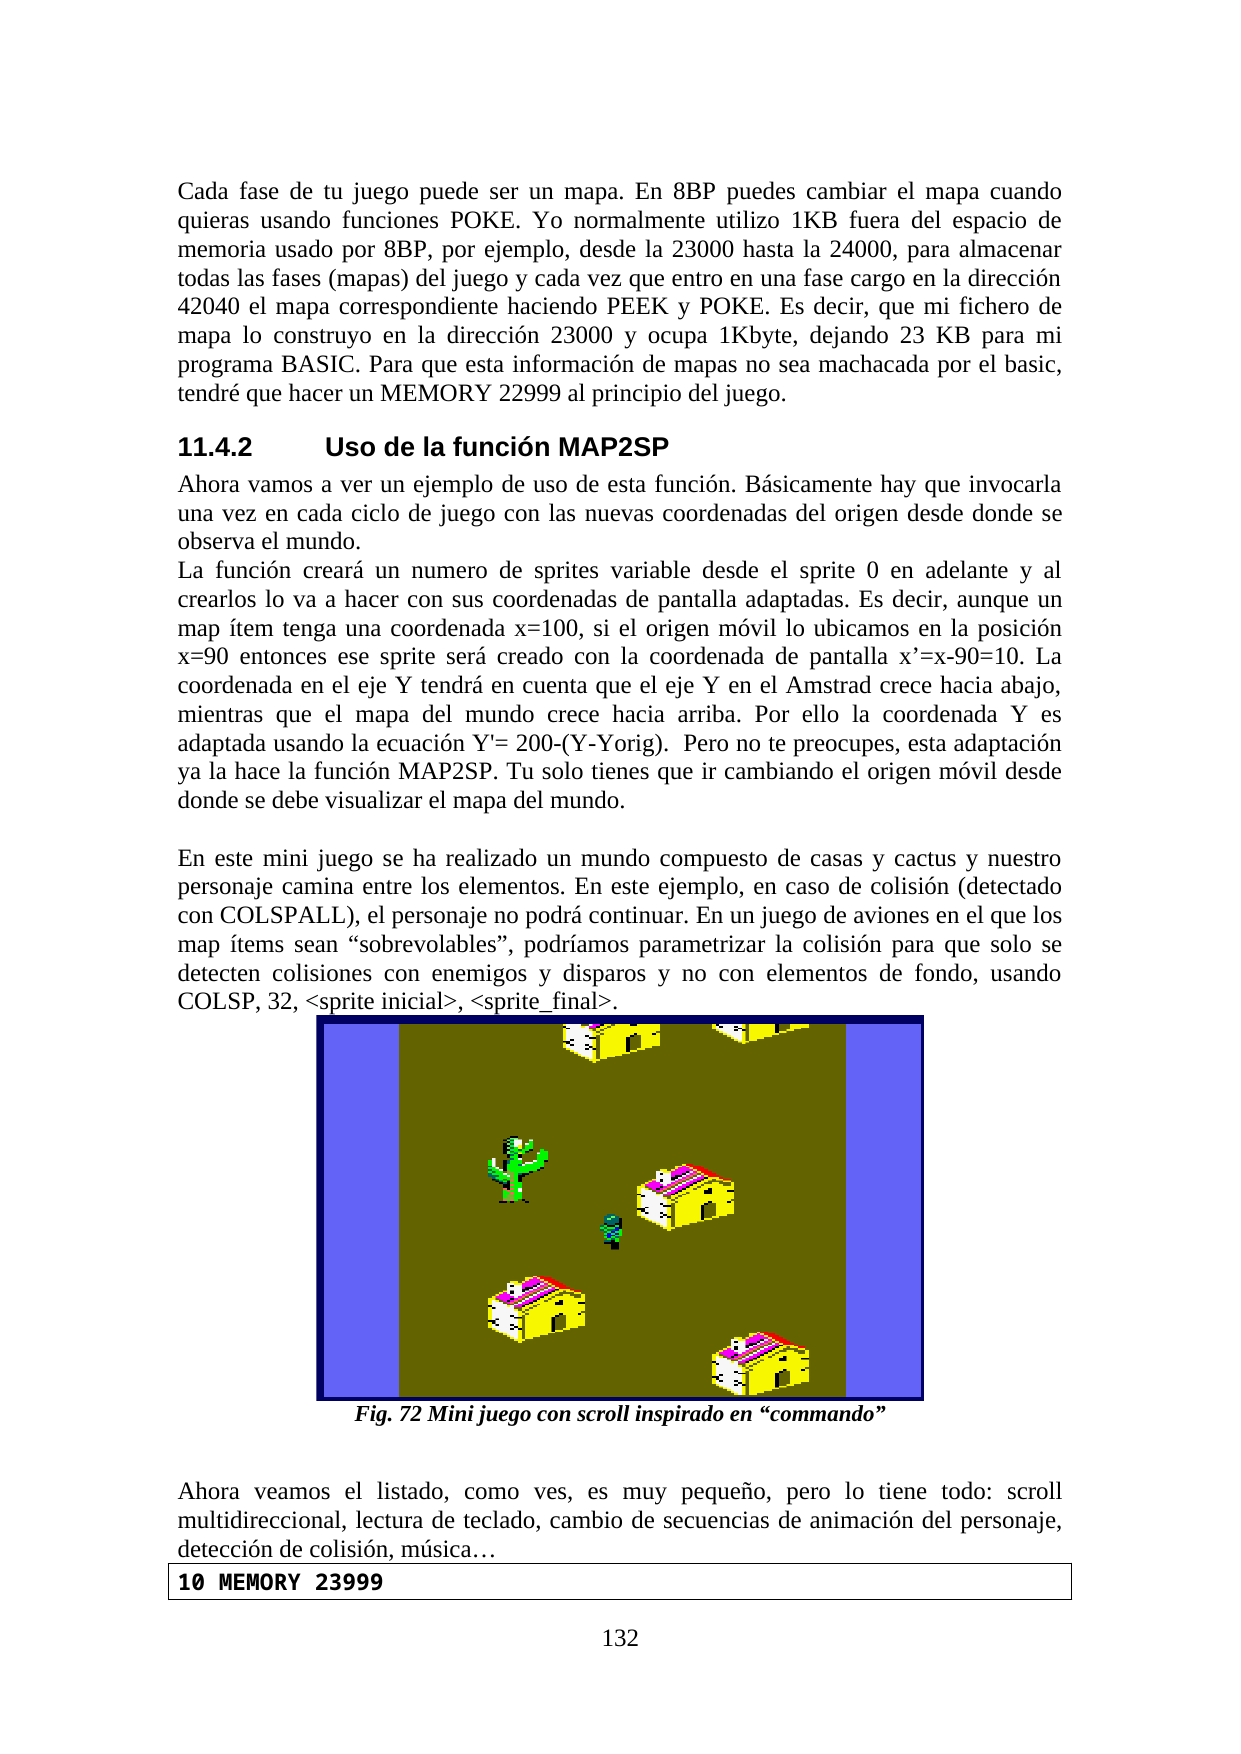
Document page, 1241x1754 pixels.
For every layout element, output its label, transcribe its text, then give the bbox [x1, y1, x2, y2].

text En este mini juego se ha realizado un mundo compuesto de casas y cactus y nuestro personaje camina entre los elementos. En este ejemplo, en caso de colisión (detectado con COLSPALL), el personaje no podrá continuar. En un juego de aviones en el que los map ítems sean “sobrevolables”, podríamos parametrizar la colisión para que solo se detecten colisiones con enemigos y disparos y no con elementos de fondo, usando COLSP, 32, <sprite inicial>, <sprite_final>. [177, 843, 1063, 1015]
text Cada fase de tu juego puede ser un mapa. En 8BP puedes cambiar el mapa cuando quieras usando funciones POKE. Yo normalmente utilizo 1KB fuera del espacio de memoria usado por 8BP, por ejemplo, desde la 23000 hasta la 24000, para almacenar todas las fases (mapas) del juego y cada vez que entro en una fase cargo en la dirección 42040 el mapa correspondiente haciendo PEEK y POKE. Es decir, que mi fichero de mapa lo construyo en la dirección 23000 y ocupa 1Kbyte, dejando 23 KB para mi programa BASIC. Para que esta información de mapas no sea machacada por el basic, tendré que hacer un MEMORY 22999 al principio del juego. [177, 176, 1063, 406]
text La función creará un numero de sprites variable desde el sprite 0 en adelante y al crearlos lo va a hacer con sus coordenadas de pantalla adaptadas. Es decir, aunque un map ítem tenga una coordenada x=100, si el origen móvil lo ubicamos en la posición x=90 entonces ese sprite será creado con la coordenada de pantalla x’=x-90=10. La coordenada en el eje Y tendrá en cuenta que el eje Y en el Amstrad crece hacia abajo, mientras que el mapa del mundo crece hacia arriba. Por ello la coordenada Y es adaptada usando la ecuación Y'= 200-(Y-Yorig). Pero no te preocupes, esta adaptación ya la hace la función MAP2SP. Tu solo tienes que ir cambiando el origen móvil desde donde se debe visualizar el mapa del mundo. [177, 555, 1063, 814]
text Ahora veamos el listado, como ves, es muy pequeño, pero lo tiene todo: scroll multidireccional, lectura de teclado, cambio de secuencias de animación del personaje, detección de colisión, música… [177, 1476, 1063, 1563]
subtitle Uso de la función MAP2SP [177, 431, 1063, 463]
text 10 MEMORY 23999 [169, 1564, 1071, 1599]
text Fig. 72 Mini juego con scroll inspirado en “commando” [177, 1401, 1063, 1427]
picture [316, 1015, 924, 1401]
text Ahora vamos a ver un ejemplo de uso de esta función. Básicamente hay que invocarla una vez en cada ciclo de juego con las nuevas coordenadas del origen desde donde se observa el mundo. [177, 469, 1063, 555]
